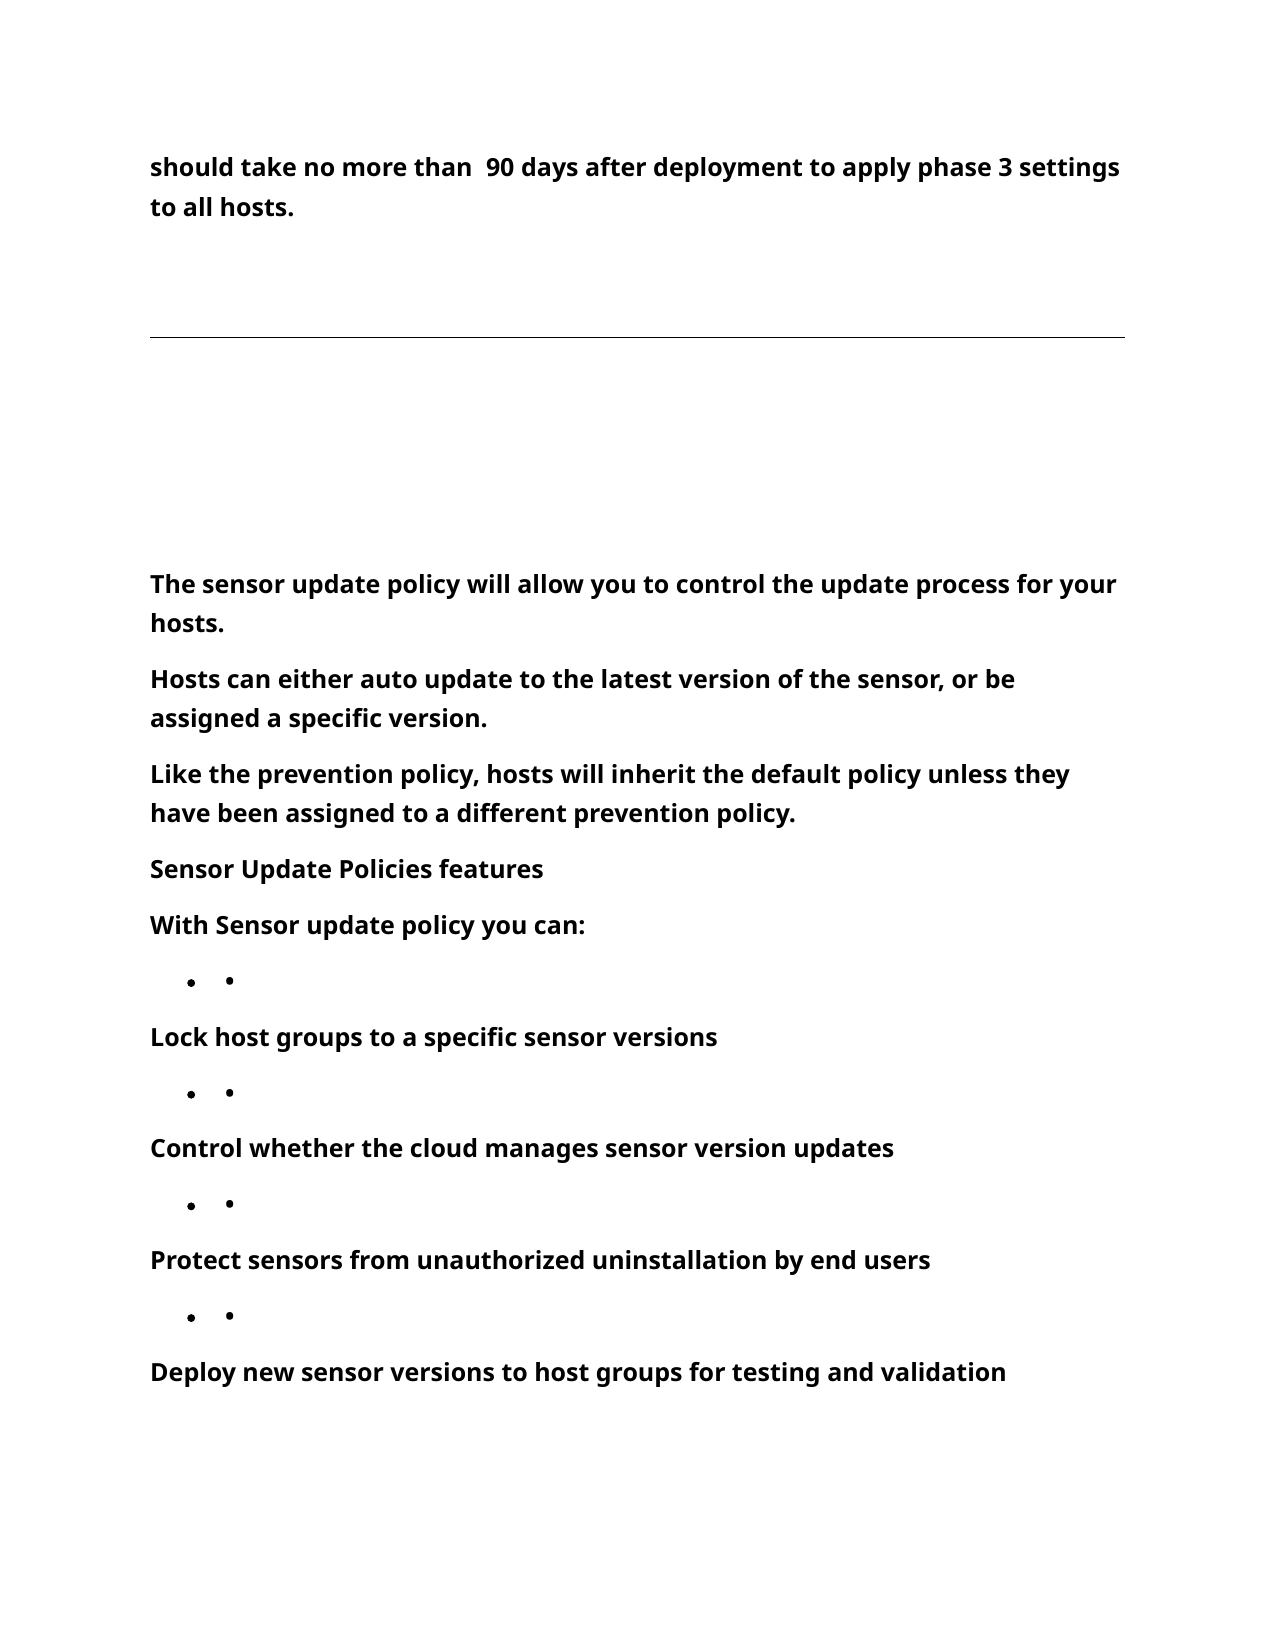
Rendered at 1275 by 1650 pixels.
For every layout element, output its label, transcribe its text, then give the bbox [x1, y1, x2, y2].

text Control whether the cloud manages sensor version updates [150, 1131, 1125, 1165]
text Deploy new sensor versions to host groups for testing and validation [150, 1354, 1125, 1388]
list • [187, 1187, 1125, 1221]
list • [187, 964, 1125, 998]
text Lock host groups to a specific sensor versions [150, 1019, 1125, 1053]
text Sensor Update Policies features [150, 852, 1125, 886]
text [150, 150, 1125, 223]
text Protect sensors from unauthorized uninstallation by end users [150, 1243, 1125, 1277]
text Hosts can either auto update to the latest version of the sensor, or be assigned a specific version. [150, 662, 1125, 735]
list • [187, 1075, 1125, 1109]
text The sensor update policy will allow you to control the update process for your hosts. [150, 528, 1125, 640]
list • [187, 1299, 1125, 1333]
text With Sensor update policy you can: [150, 908, 1125, 942]
text Like the prevention policy, hosts will inherit the default policy unless they have been assigned to a different prevention policy. [150, 757, 1125, 830]
